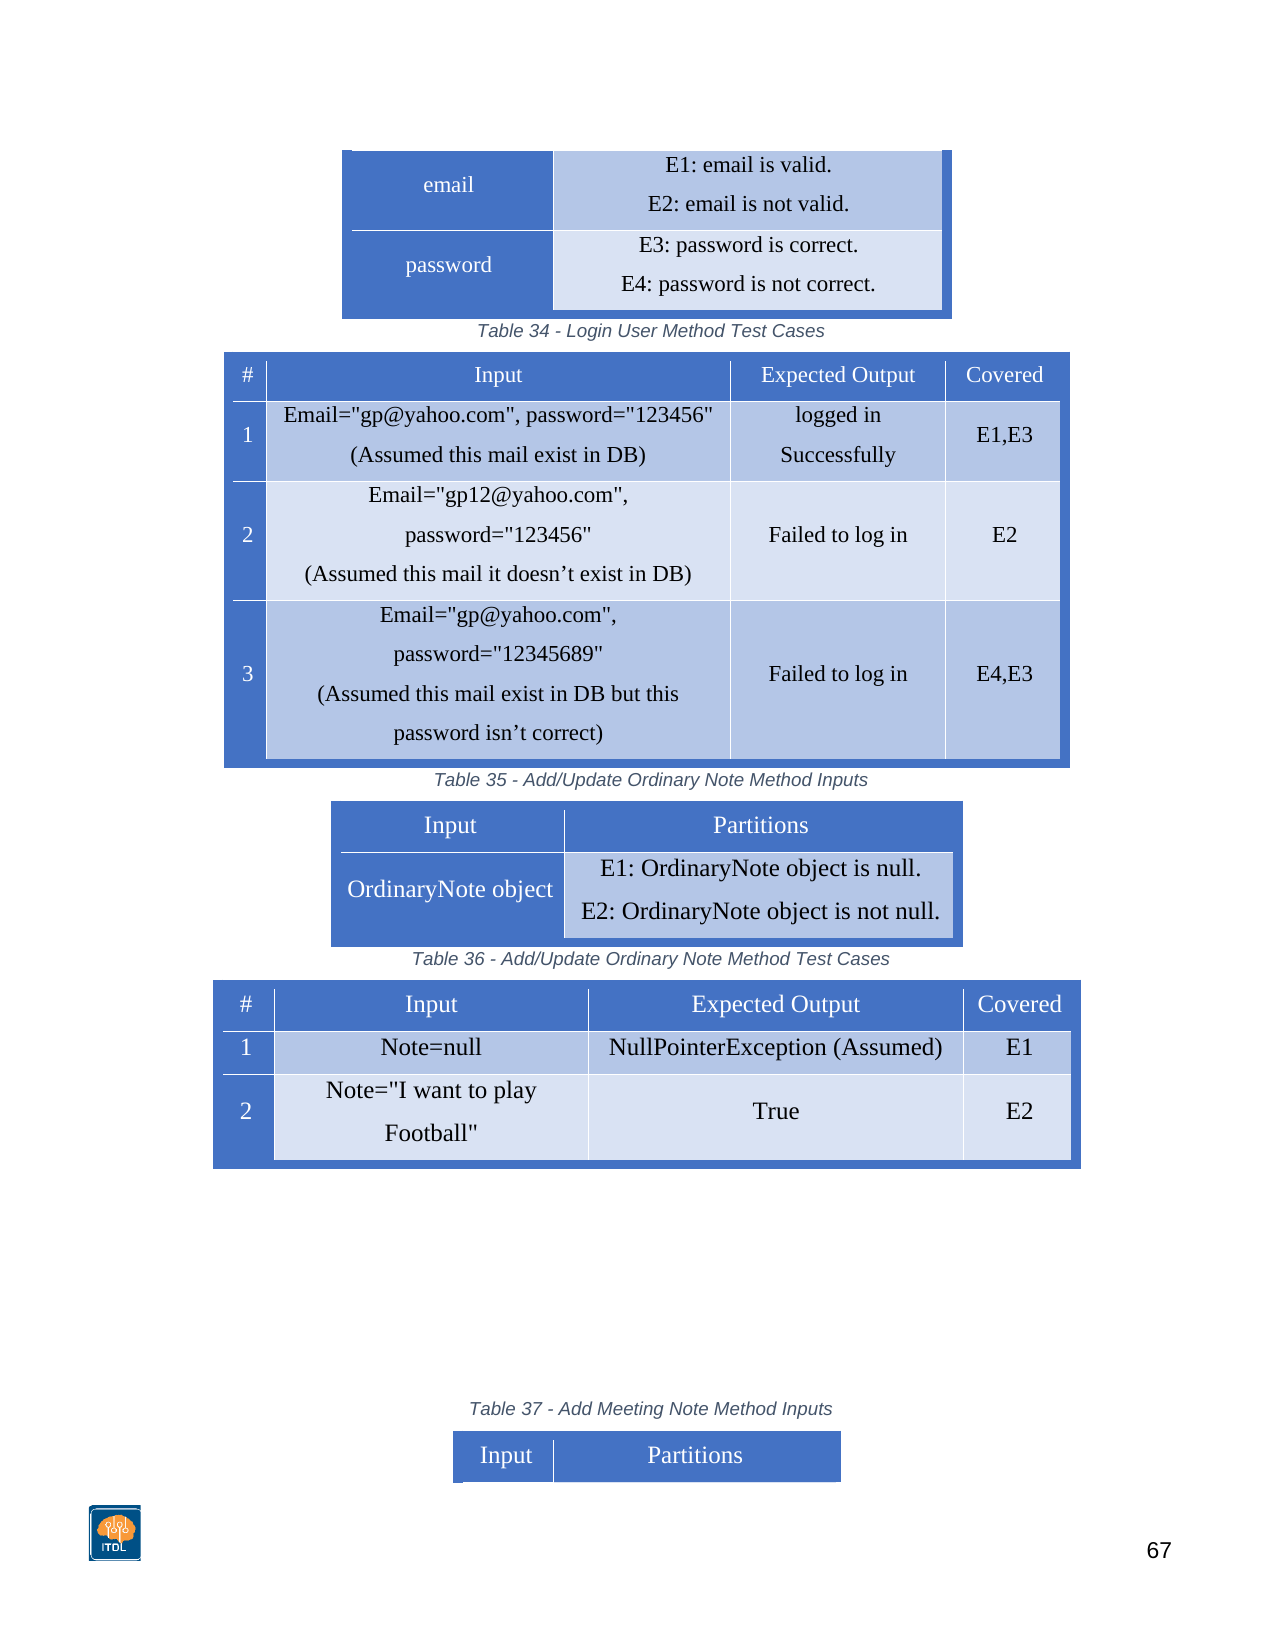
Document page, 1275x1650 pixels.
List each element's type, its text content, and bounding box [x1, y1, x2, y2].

table_header Expected Output [731, 361, 945, 401]
table_cell email [352, 151, 553, 230]
table_cell Failed to log in [731, 482, 945, 600]
table_header Input [267, 361, 730, 401]
text Table 36 - Add/Update Ordinary Note Method Test Cases [178, 947, 1125, 969]
table_cell Email="gp@yahoo.com", password="12345689" (Assumed this mail exist in DB but this password isn’t correct) [267, 601, 730, 759]
text Table 35 - Add/Update Ordinary Note Method Inputs [178, 768, 1125, 790]
table_cell 2 [233, 482, 266, 600]
table_cell logged in Successfully [731, 402, 945, 481]
table_cell E1 [964, 1032, 1071, 1074]
table_cell Note="I want to play Football" [275, 1075, 588, 1160]
table_cell 3 [233, 601, 266, 759]
table_header Partitions [554, 1440, 831, 1482]
table_cell E2 [964, 1075, 1071, 1160]
table_cell E1,E3 [946, 402, 1060, 481]
table_cell E2 [946, 482, 1060, 600]
table_header Covered [964, 989, 1071, 1031]
table_cell OrdinaryNote object [341, 853, 564, 938]
text Table 34 - Login User Method Test Cases [178, 319, 1125, 341]
table_cell Email="gp@yahoo.com", password="123456" (Assumed this mail exist in DB) [267, 402, 730, 481]
table_header Expected Output [589, 989, 963, 1031]
table_header Input [275, 989, 588, 1031]
table_header Partitions [565, 810, 953, 852]
table_cell Note=null [275, 1032, 588, 1074]
table_cell 1 [223, 1032, 274, 1074]
table_header Input [341, 810, 564, 852]
table_header # [233, 361, 266, 401]
table_cell Email="gp12@yahoo.com", password="123456" (Assumed this mail it doesn’t exist in DB) [267, 482, 730, 600]
table_cell password [352, 231, 553, 310]
table_cell NullPointerException (Assumed) [589, 1032, 963, 1074]
table_cell 1 [233, 402, 266, 481]
picture [87, 1505, 141, 1559]
table_cell E1: OrdinaryNote object is null. E2: OrdinaryNote object is not null. [565, 853, 953, 938]
table_cell 2 [223, 1075, 274, 1160]
table_header Covered [946, 361, 1060, 401]
table_header # [223, 989, 274, 1031]
table_cell E4,E3 [946, 601, 1060, 759]
table_header Input [463, 1440, 553, 1482]
table_cell Failed to log in [731, 601, 945, 759]
table_cell E3: password is correct. E4: password is not correct. [554, 231, 942, 310]
table_cell E1: email is valid. E2: email is not valid. [554, 151, 942, 230]
table_cell True [589, 1075, 963, 1160]
